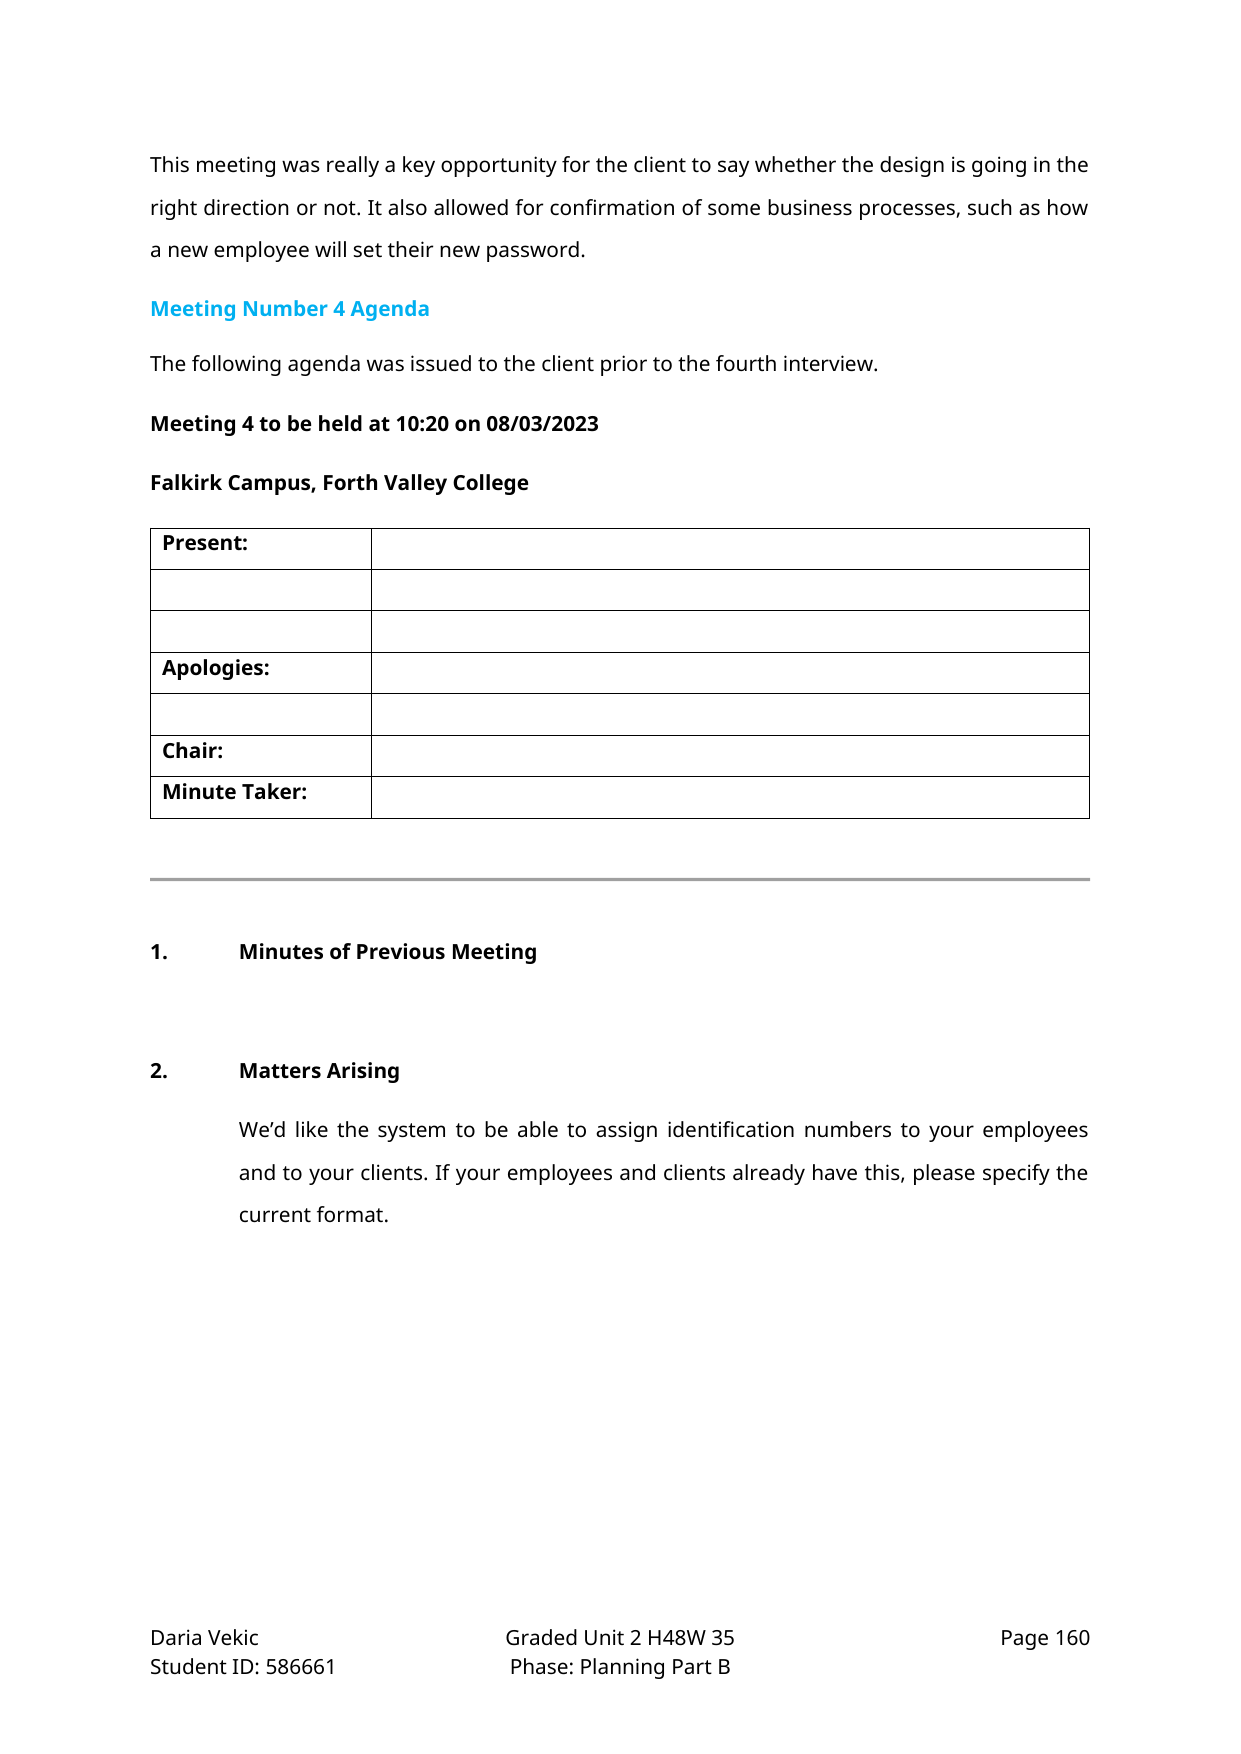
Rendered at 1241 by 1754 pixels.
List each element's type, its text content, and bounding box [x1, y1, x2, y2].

table_cell [151, 570, 371, 610]
table_cell Apologies: [151, 653, 371, 693]
list Matters Arising [150, 1056, 1090, 1084]
table_header [372, 529, 1089, 569]
table_cell [372, 736, 1089, 776]
table_cell [372, 653, 1089, 693]
table_cell [372, 611, 1089, 652]
subtitle Meeting Number 4 Agenda [150, 294, 1090, 323]
table_cell [151, 694, 371, 735]
text The following agenda was issued to the client prior to the fourth interview. [150, 349, 1090, 378]
table_cell [372, 777, 1089, 818]
table_cell [372, 570, 1089, 610]
table_cell Minute Taker: [151, 777, 371, 818]
text This meeting was really a key opportunity for the client to say whether the design is going in the right direction or not. It also allowed for confirmation of some business processes, such as how a new employee will set their new password. [150, 150, 1090, 264]
table_header Present: [151, 529, 371, 569]
table_cell [372, 694, 1089, 735]
table_cell [151, 611, 371, 652]
table_cell Chair: [151, 736, 371, 776]
text We’d like the system to be able to assign identification numbers to your employees and to your clients. If your employees and clients already have this, please specify the current format. [239, 1115, 1090, 1229]
text Meeting 4 to be held at 10:20 on 08/03/2023 [150, 409, 1090, 437]
list Minutes of Previous Meeting [150, 937, 1090, 966]
text Falkirk Campus, Forth Valley College [150, 468, 1090, 497]
